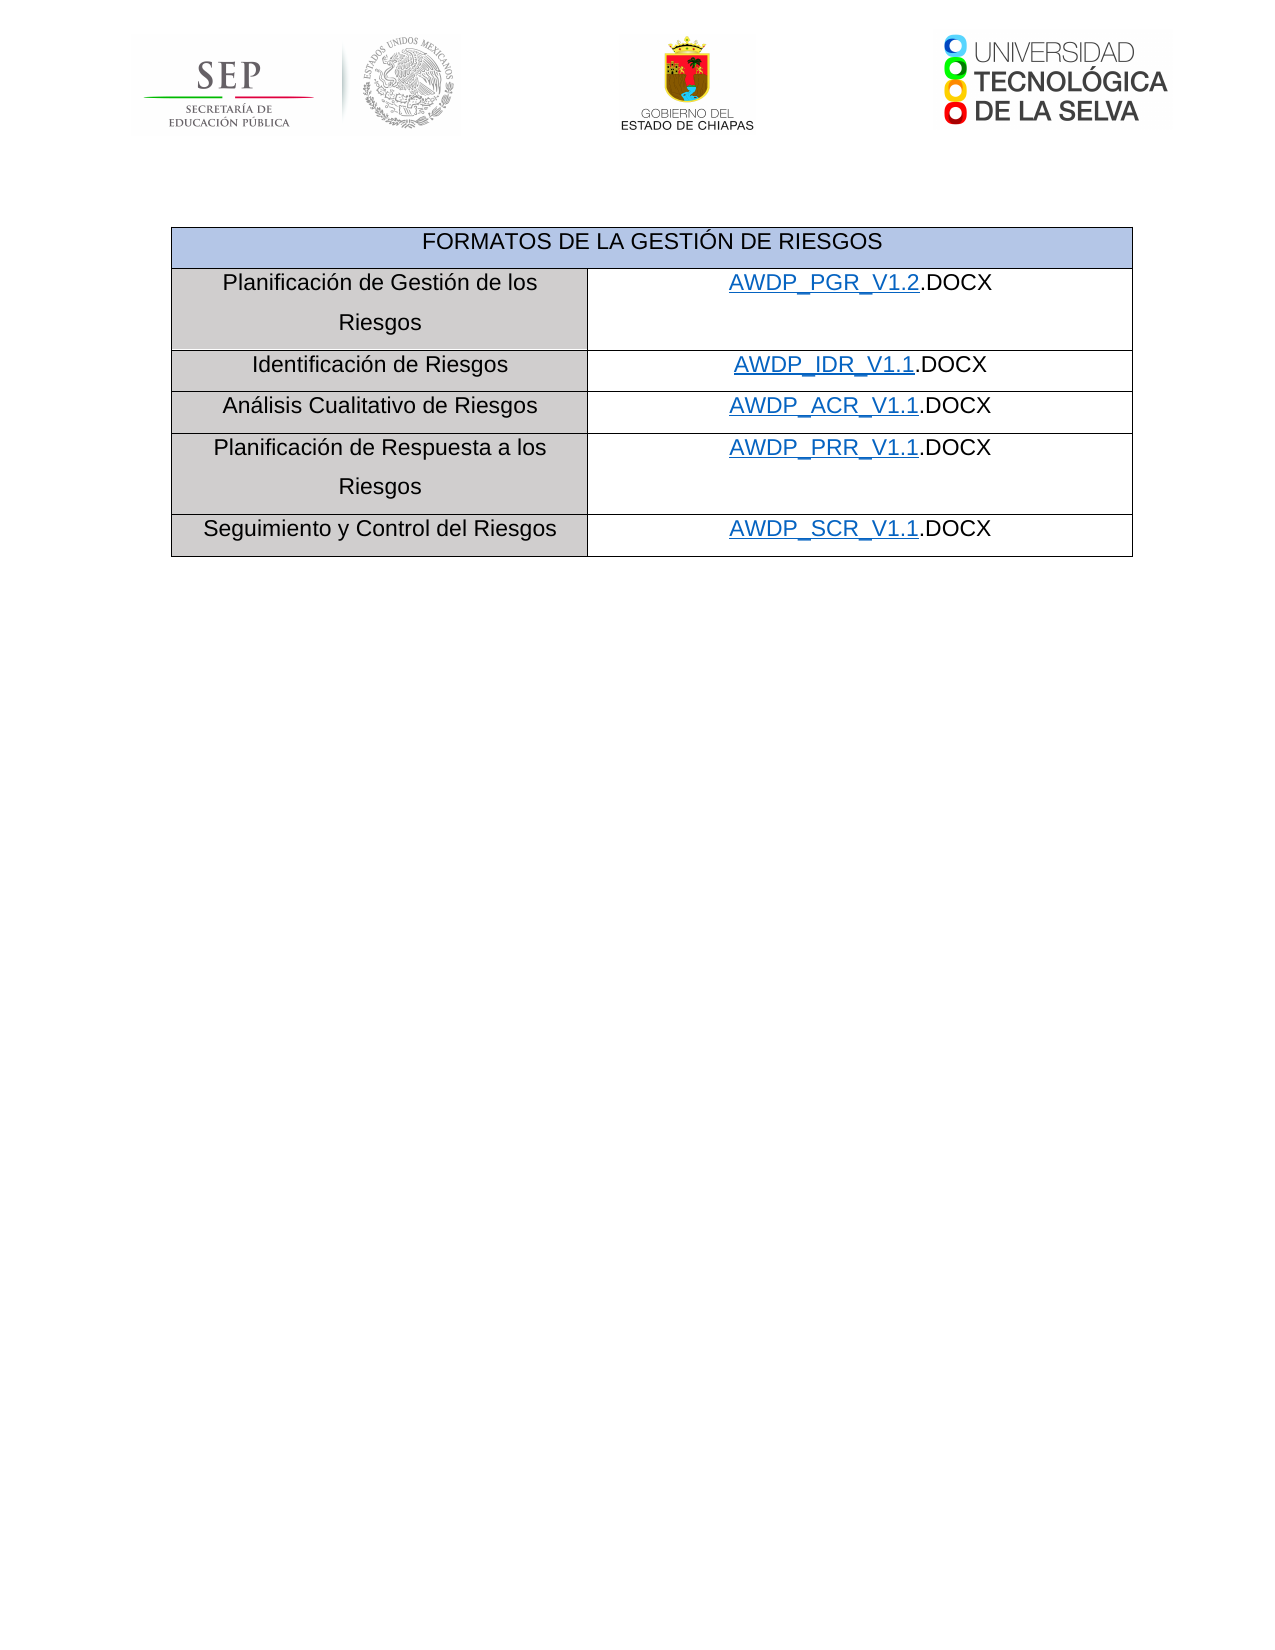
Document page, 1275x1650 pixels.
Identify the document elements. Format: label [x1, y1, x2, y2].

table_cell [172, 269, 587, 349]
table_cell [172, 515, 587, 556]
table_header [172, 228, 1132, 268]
picture [618, 34, 757, 135]
picture [933, 29, 1173, 130]
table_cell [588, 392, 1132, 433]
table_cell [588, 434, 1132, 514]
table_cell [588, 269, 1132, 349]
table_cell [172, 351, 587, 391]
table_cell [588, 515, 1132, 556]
picture [131, 34, 462, 136]
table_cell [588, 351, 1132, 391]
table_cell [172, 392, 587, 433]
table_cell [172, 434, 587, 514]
